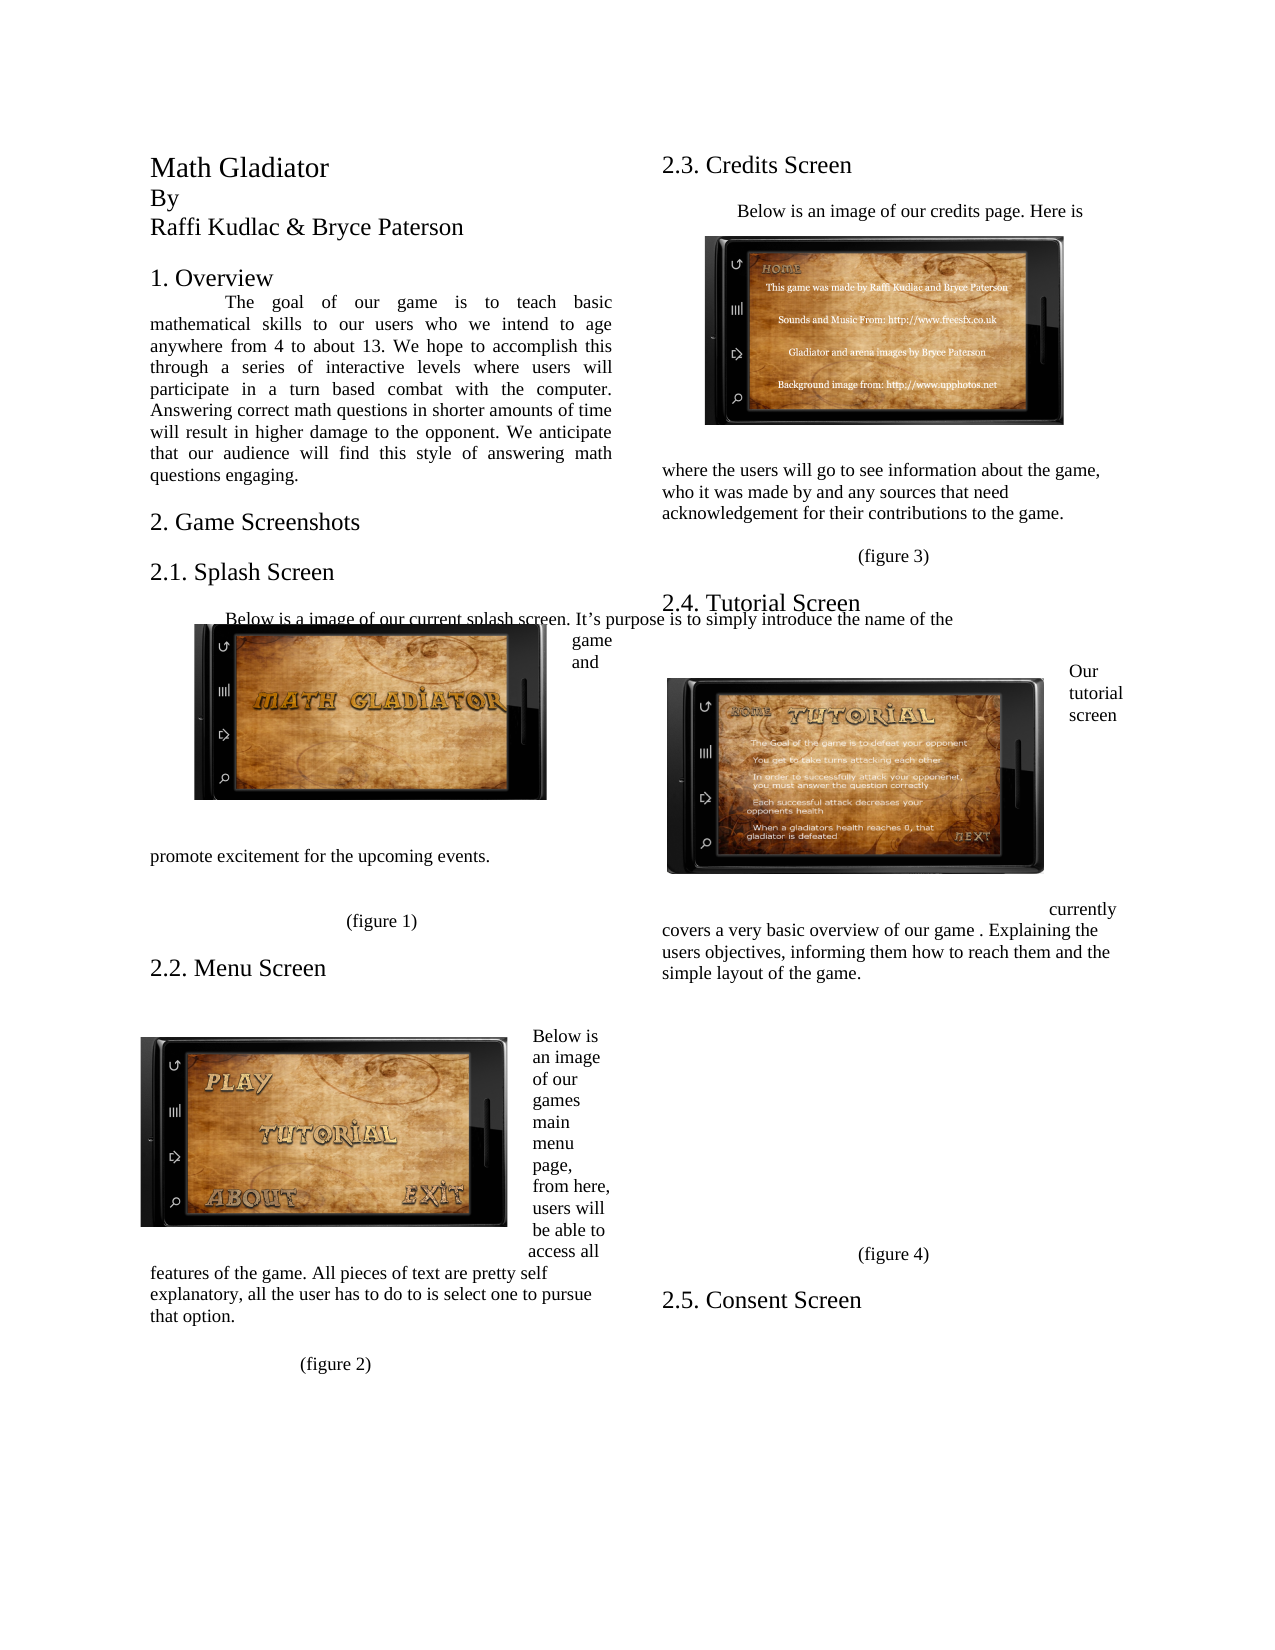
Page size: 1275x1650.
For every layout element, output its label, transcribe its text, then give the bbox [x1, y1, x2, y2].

text (figure 3) [662, 545, 1125, 567]
picture [194, 624, 547, 800]
text Math Gladiator [150, 150, 613, 183]
text 2.4. Tutorial Screen [662, 588, 1125, 617]
picture [140, 1037, 508, 1227]
picture [704, 236, 1064, 425]
picture [666, 678, 1044, 874]
text The goal of our game is to teach basic mathematical skills to our users who we intend to age anywhere from 4 to about 13. We hope to accomplish this through a series of interactive levels where users will participate in a turn based combat with the computer. Answering correct math questions in shorter amounts of time will result in higher damage to the opponent. We anticipate that our audience will find this style of answering math questions engaging. [150, 291, 613, 485]
text 1. Overview [150, 263, 613, 291]
text (figure 4) [662, 1242, 1125, 1264]
text (figure 2) [150, 1353, 613, 1374]
text 2.3. Credits Screen [662, 150, 1125, 179]
text 2. Game Screenshots [150, 507, 613, 536]
text 2.5. Consent Screen [662, 1286, 1125, 1314]
text 2.2. Menu Screen [150, 953, 613, 981]
text (figure 1) [150, 909, 613, 931]
text Raffi Kudlac & Bryce Paterson [150, 212, 613, 241]
text 2.1. Splash Screen [150, 557, 613, 586]
text By [150, 183, 613, 212]
